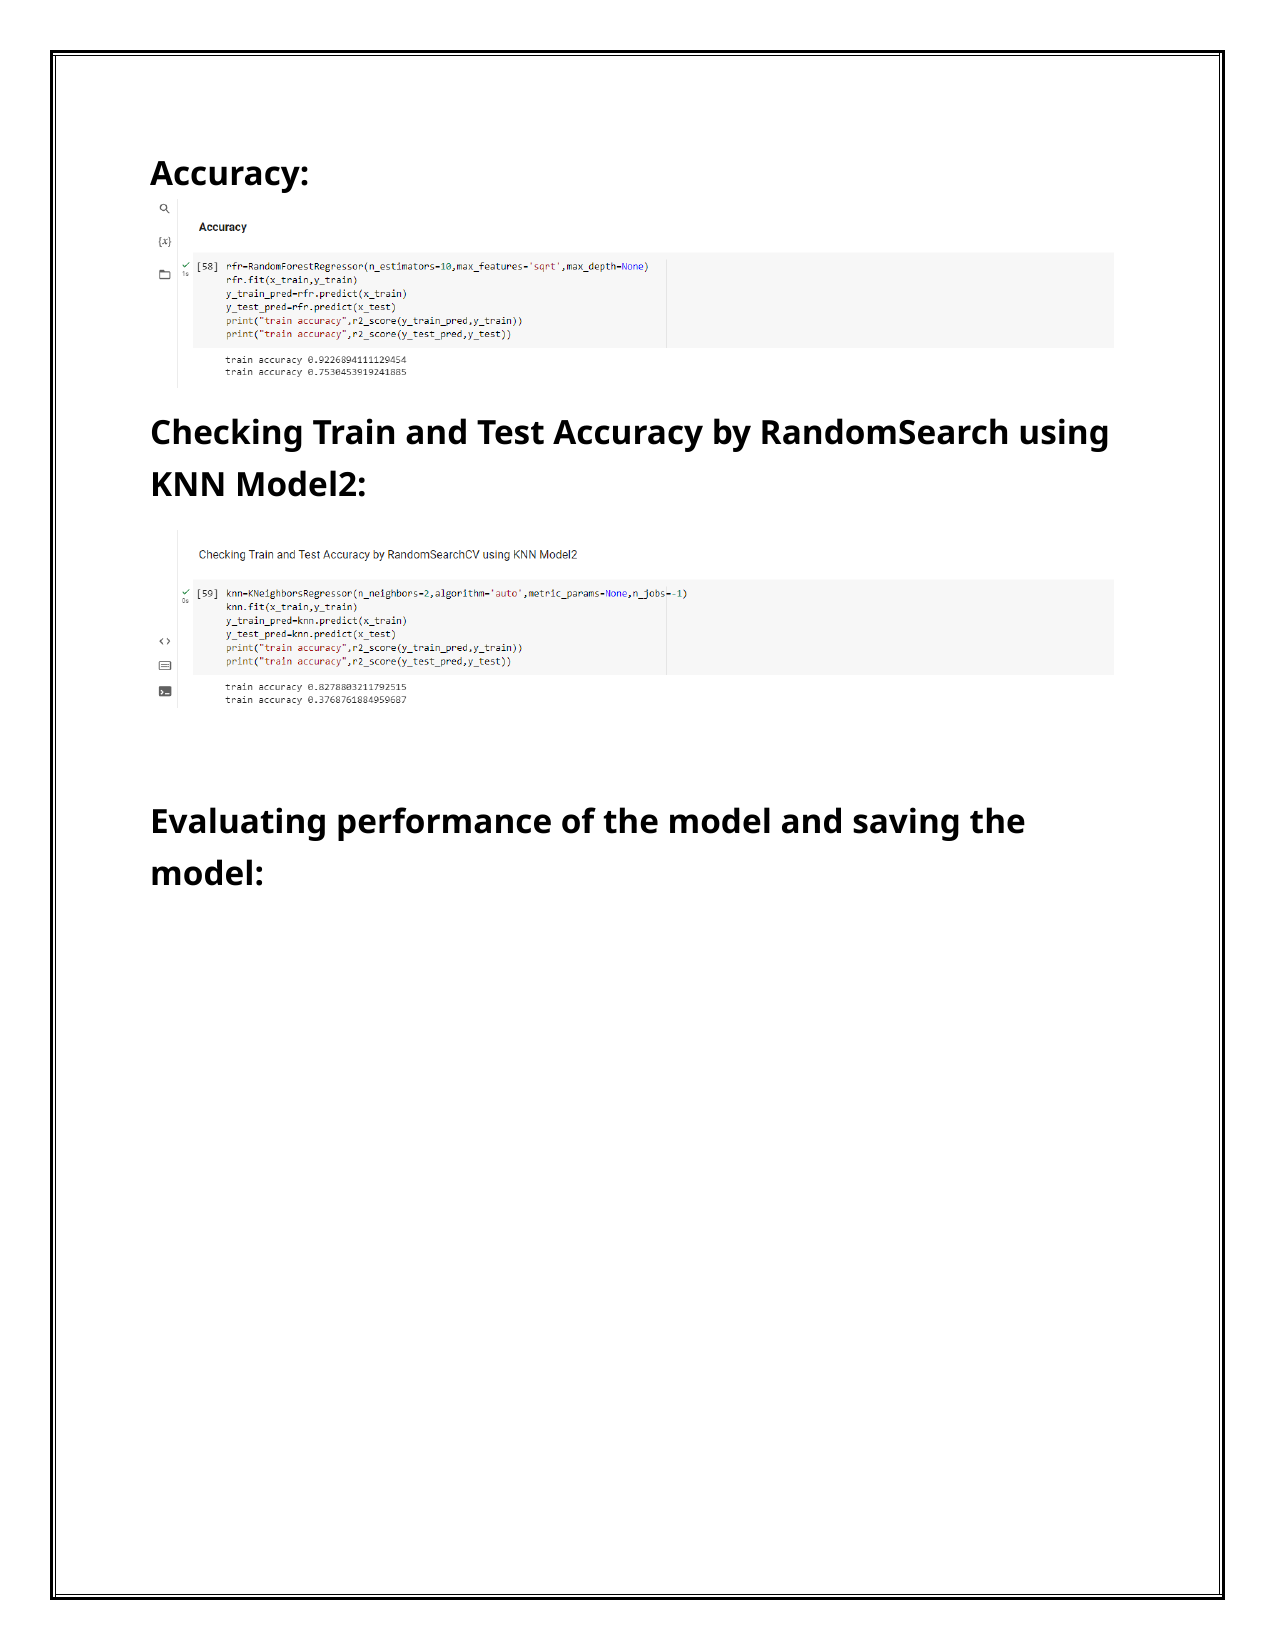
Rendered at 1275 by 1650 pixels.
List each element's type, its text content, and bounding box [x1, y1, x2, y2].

picture [150, 530, 1115, 708]
picture [150, 199, 1125, 388]
text Accuracy: [150, 150, 1125, 199]
text Evaluating performance of the model and saving the model: [150, 797, 1125, 895]
text Checking Train and Test Accuracy by RandomSearch using KNN Model2: [150, 409, 1125, 506]
